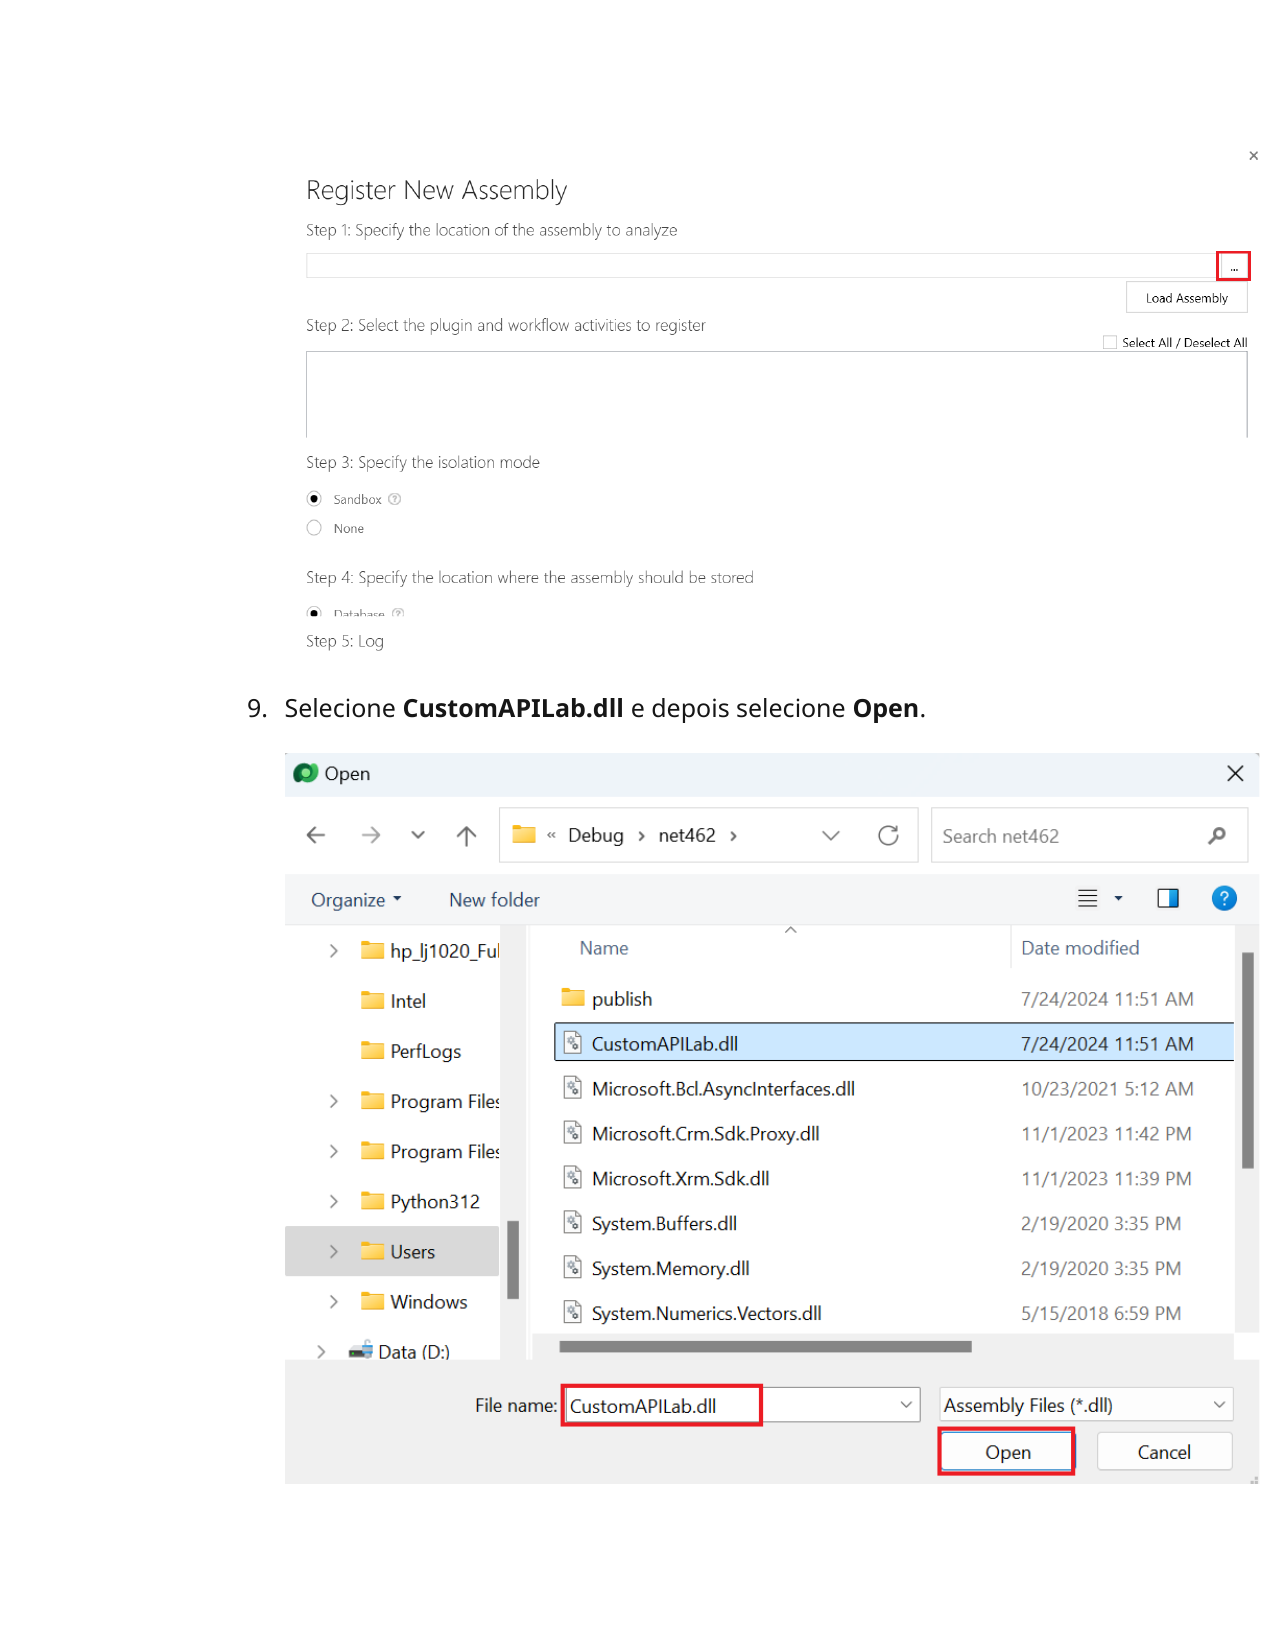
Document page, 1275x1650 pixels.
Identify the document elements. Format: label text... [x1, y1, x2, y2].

picture [284, 753, 1260, 1484]
picture [284, 150, 1260, 662]
list Selecione CustomAPILab.dll e depois selecione Open. [247, 691, 1125, 725]
